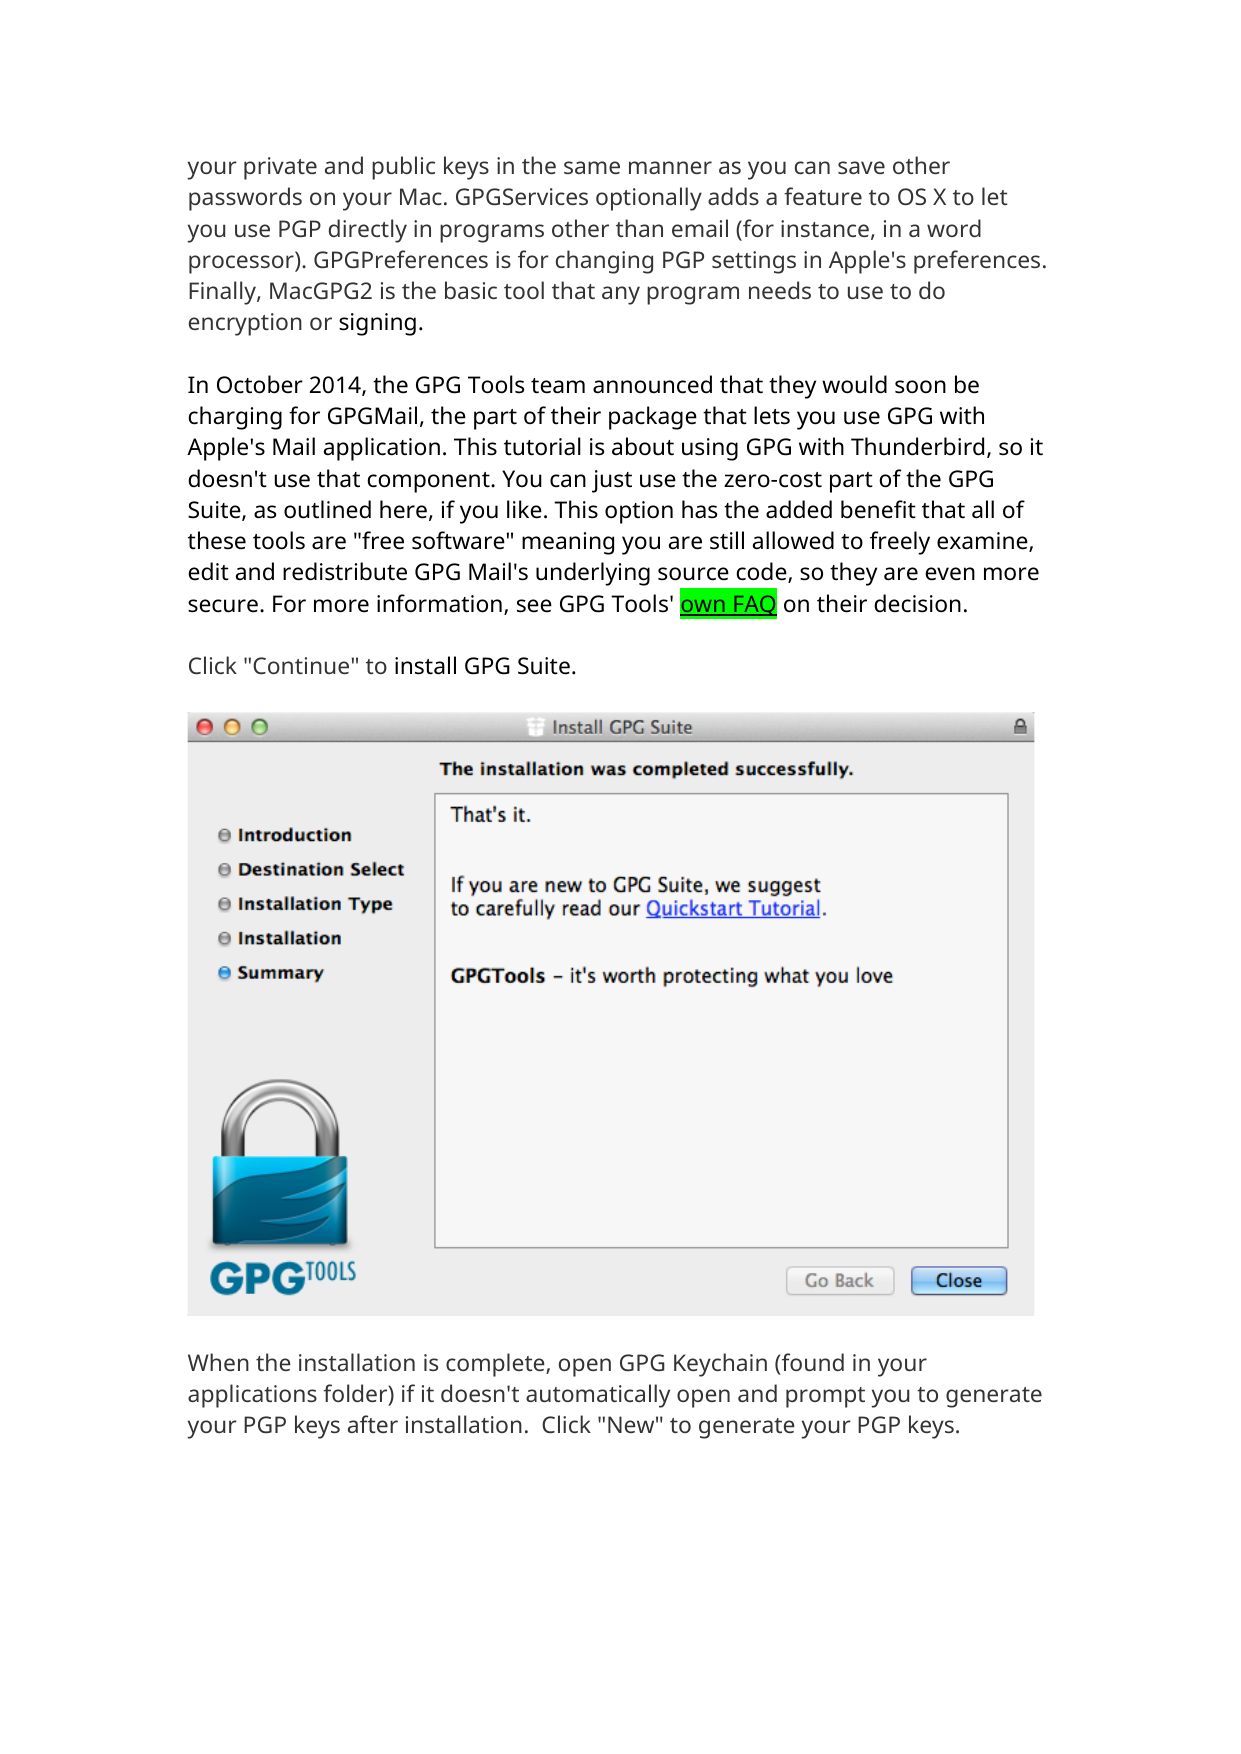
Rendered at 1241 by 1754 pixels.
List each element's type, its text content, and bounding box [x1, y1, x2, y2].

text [187, 150, 1053, 337]
text In October 2014, the GPG Tools team announced that they would soon be charging for GPGMail, the part of their package that lets you use GPG with Apple's Mail application. This tutorial is about using GPG with Thunderbird, so it doesn't use that component. You can just use the zero-cost part of the GPG Suite, as outlined here, if you like. This option has the added benefit that all of these tools are "free software" meaning you are still allowed to freely examine, edit and redistribute GPG Mail's underlying source code, so they are even more secure. For more information, see GPG Tools' own FAQ on their decision. [187, 369, 1053, 619]
text Click "Continue" to install GPG Suite. [187, 650, 1053, 681]
picture [187, 712, 1035, 1316]
text When the installation is complete, open GPG Keychain (found in your applications folder) if it doesn't automatically open and prompt you to generate your PGP keys after installation. Click "New" to generate your PGP keys. [187, 1346, 1053, 1440]
